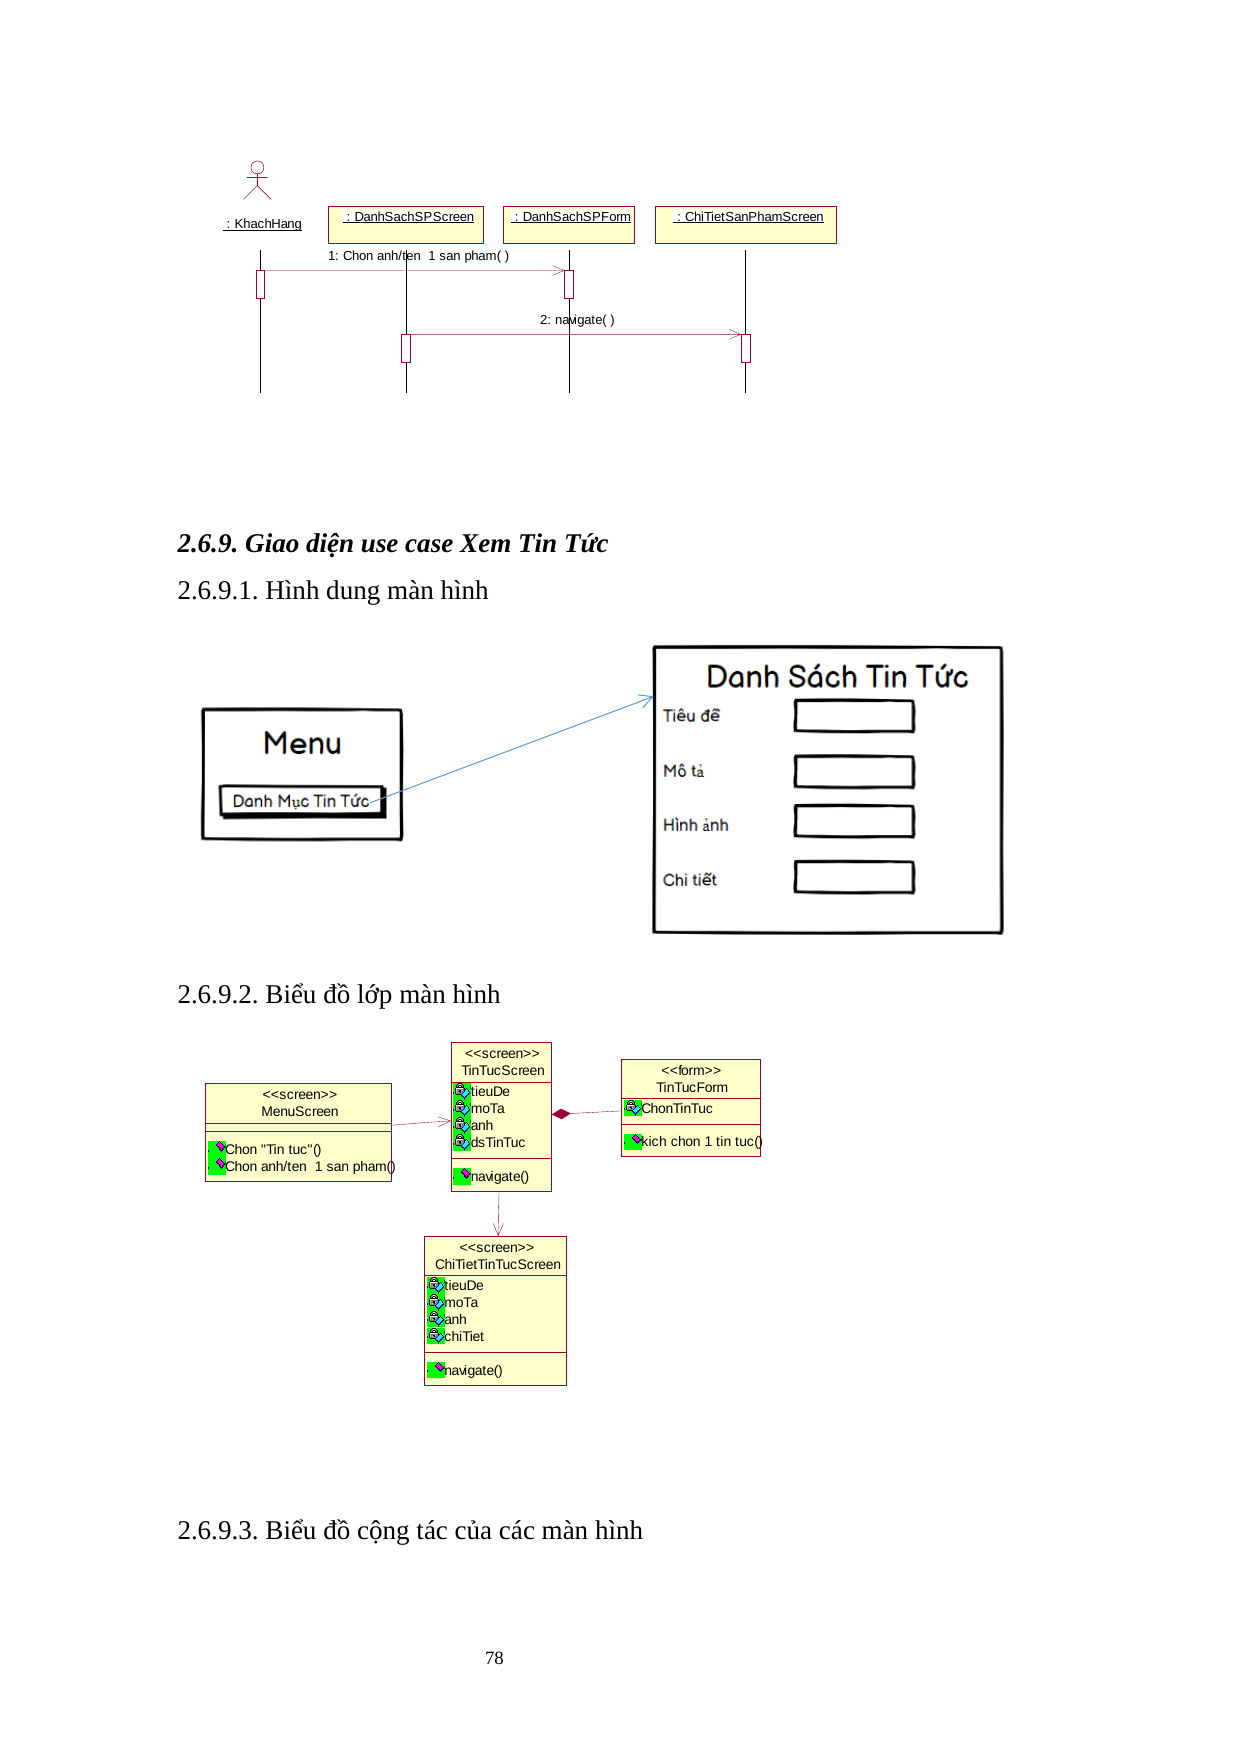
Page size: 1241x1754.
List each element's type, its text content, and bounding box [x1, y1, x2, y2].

picture [177, 621, 1042, 962]
list 2.6.9.2. Biểu đồ lớp màn hình [177, 979, 1093, 1010]
list 2.6.9.1. Hình dung màn hình [177, 574, 1093, 605]
list 2.6.9.3. Biểu đồ cộng tác của các màn hình [177, 1514, 1093, 1545]
list 2.6.9. Giao diện use case Xem Tin Tức [177, 528, 1093, 559]
